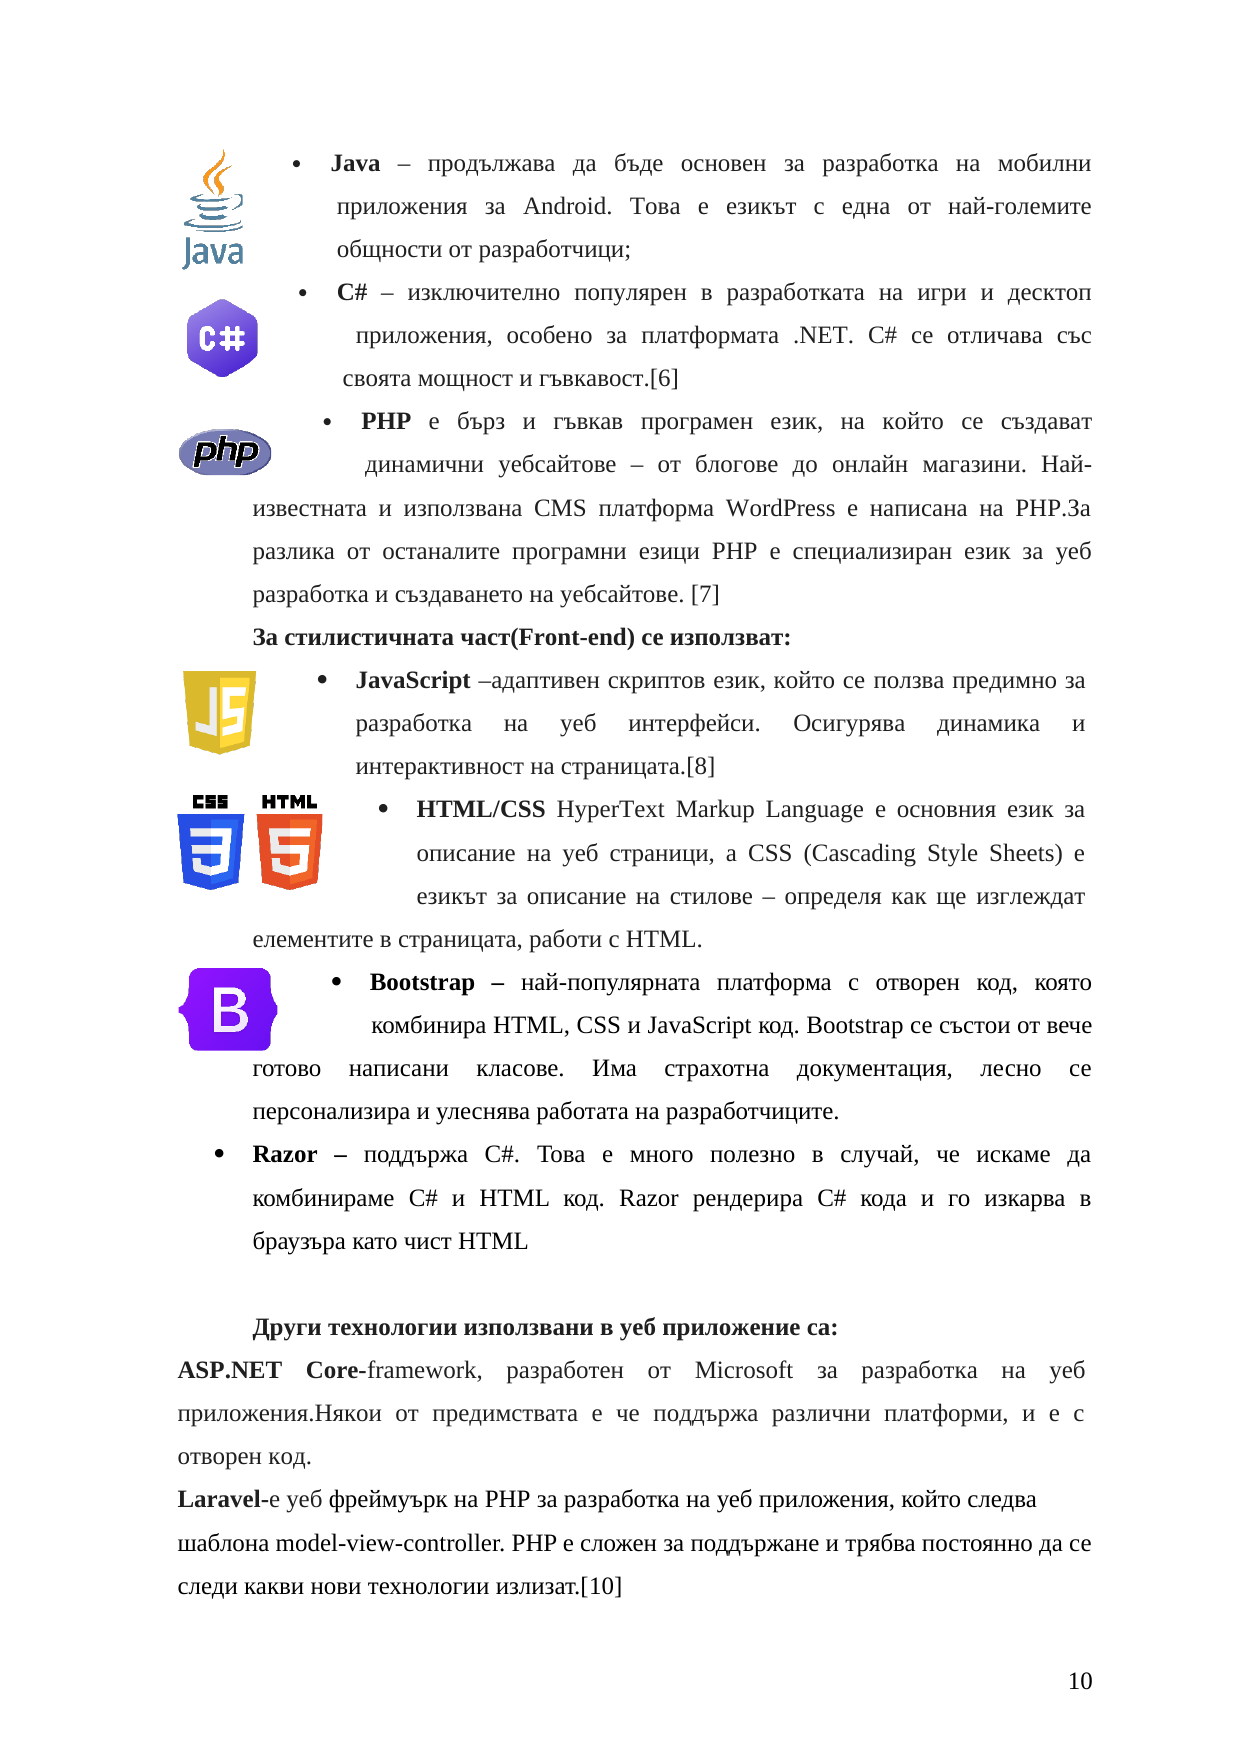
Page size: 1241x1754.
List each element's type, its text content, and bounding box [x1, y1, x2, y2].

picture [177, 968, 278, 1049]
list Java – продължава да бъде основен за разработка на мобилни приложения за Android. Това е езикът с една от най-големите общности от разработчици; [228, 148, 1092, 263]
list Други технологии използвани в уеб приложение са: [252, 1312, 1086, 1341]
text Laravel-е уеб фреймуърк на PHP за разработка на уеб приложения, който следва шаблона model-view-controller. PHP е сложен за поддържане и трябва постоянно да се следи какви нови технологии излизат.[10] [177, 1484, 1092, 1599]
picture [177, 666, 262, 759]
picture [180, 293, 262, 378]
list ASP.NET Core-framework, разработен от Microsoft за разработка на уеб приложения.Някои от предимствата е че поддържа различни платформи, и е с отворен код. [177, 1355, 1086, 1470]
picture [180, 148, 243, 267]
list JavaScript –адаптивен скриптов език, който се ползва предимно за разработка на уеб интерфейси. Осигурява динамика и интерактивност на страницата.[8] [215, 665, 1086, 780]
list За стилистичната част(Front-end) се използват: [252, 622, 1086, 651]
picture [177, 427, 271, 474]
list Bootstrap – най-популярната платформа с отворен код, която комбинира HTML, CSS и JavaScript код. Bootstrap се състои от вече готово написани класове. Има страхотна документация, лесно се персонализира и улеснява работата на разработчиците. [215, 967, 1092, 1125]
list C# – изключително популярен в разработката на игри и десктоп приложения, особено за платформата .NET. C# се отличава със своята мощност и гъвкавост.[6] [215, 277, 1092, 392]
list PHP е бърз и гъвкав програмен език, на който се създават динамични уебсайтове – от блогове до онлайн магазини. Най-известната и използвана CMS платформа WordPress е написана на PHP.За разлика от останалите програмни езици PHP е специализиран език за уеб разработка и създаването на уебсайтове. [7] [215, 406, 1092, 608]
list Razor – поддържа C#. Това е много полезно в случай, че искаме да комбинираме C# и HTML код. Razor рендерира C# кода и го изкарва в браузъра като чист HTML [215, 1139, 1092, 1254]
picture [177, 795, 323, 890]
list HTML/CSS HyperText Markup Language е основния език за описание на уеб страници, а CSS (Cascading Style Sheets) е езикът за описание на стилове – определя как ще изглеждат елементите в страницата, работи с HTML. [215, 794, 1086, 953]
